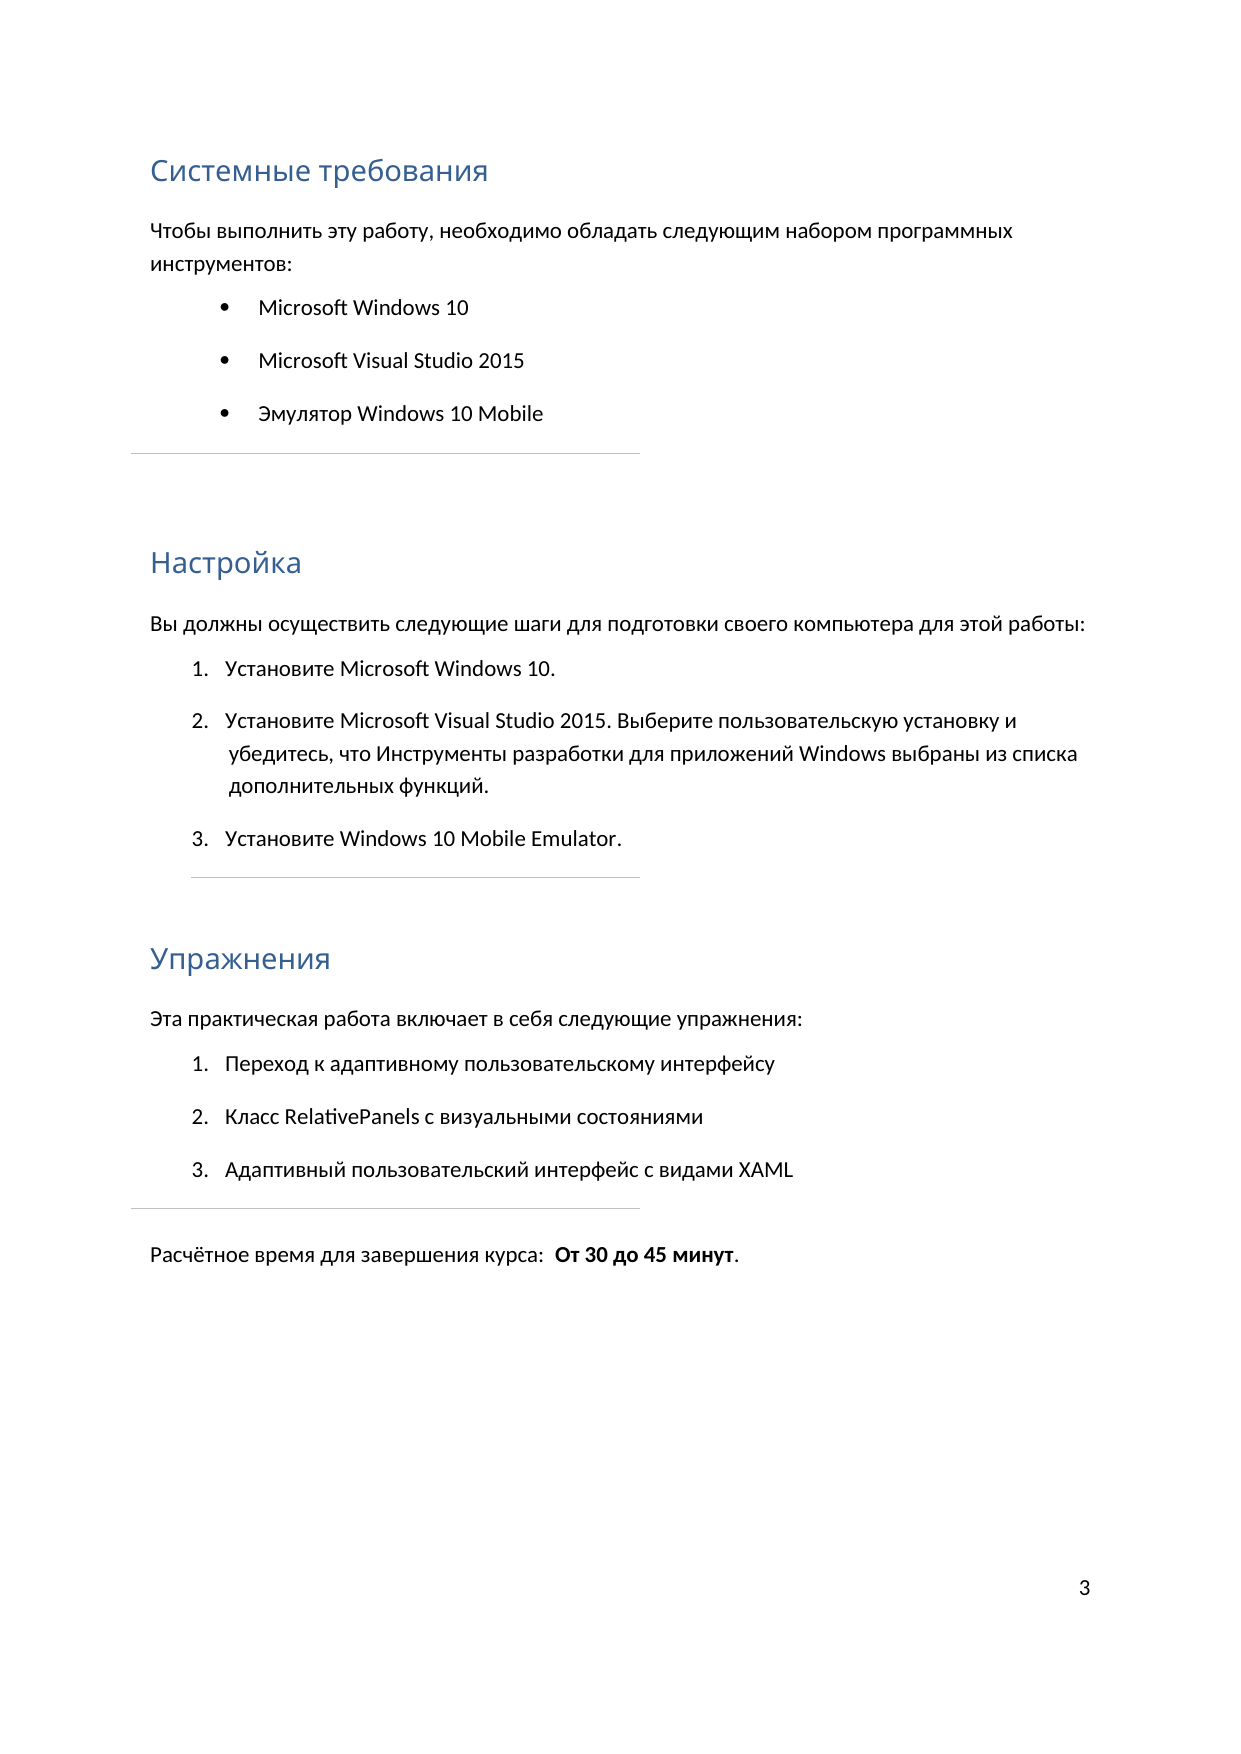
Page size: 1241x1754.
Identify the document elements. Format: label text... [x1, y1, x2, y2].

text Расчётное время для завершения курса: От 30 до 45 минут. [150, 1240, 1090, 1268]
list Microsoft Visual Studio 2015 [221, 346, 1090, 374]
list Установите Windows 10 Mobile Emulator. [191, 824, 1090, 852]
list Эмулятор Windows 10 Mobile [221, 399, 1090, 427]
text Чтобы выполнить эту работу, необходимо обладать следующим набором программных инструментов: [150, 216, 1090, 277]
list Класс RelativePanels с визуальными состояниями [191, 1102, 1090, 1130]
text Эта практическая работа включает в себя следующие упражнения: [150, 1004, 1090, 1032]
subtitle Настройка [150, 542, 1090, 582]
list Установите Microsoft Visual Studio 2015. Выберите пользовательскую установку и убедитесь, что Инструменты разработки для приложений Windows выбраны из списка дополнительных функций. [191, 707, 1090, 799]
list Microsoft Windows 10 [221, 293, 1090, 321]
subtitle Системные требования [150, 150, 1090, 190]
list Установите Microsoft Windows 10. [191, 654, 1090, 682]
subtitle Упражнения [150, 938, 1090, 978]
list Переход к адаптивному пользовательскому интерфейсу [191, 1049, 1090, 1077]
text Вы должны осуществить следующие шаги для подготовки своего компьютера для этой работы: [150, 609, 1090, 637]
list Адаптивный пользовательский интерфейс с видами XAML [191, 1155, 1090, 1183]
